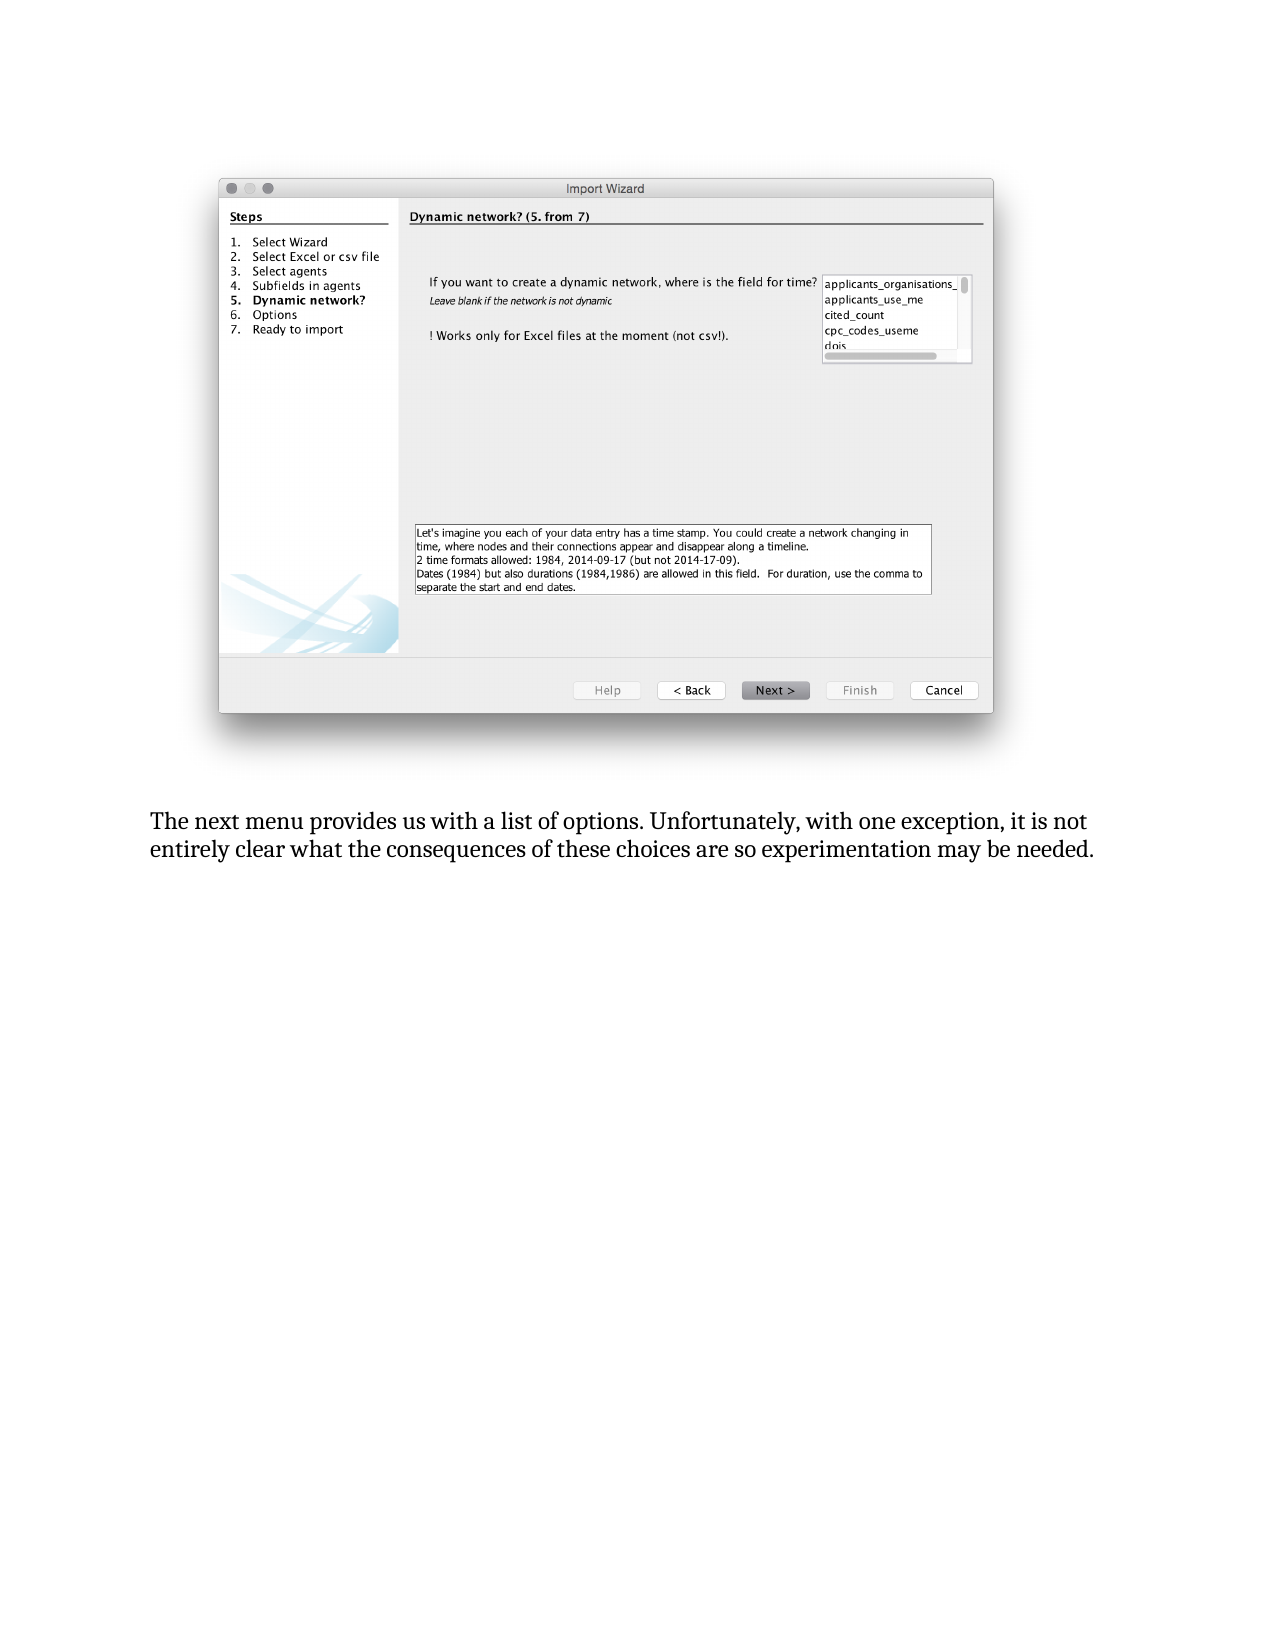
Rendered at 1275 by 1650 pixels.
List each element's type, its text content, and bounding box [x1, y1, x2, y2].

text The next menu provides us with a list of options. Unfortunately, with one exception, it is not entirely clear what the consequences of these choices are so experimentation may be needed. [150, 807, 1125, 864]
picture [168, 150, 1044, 786]
